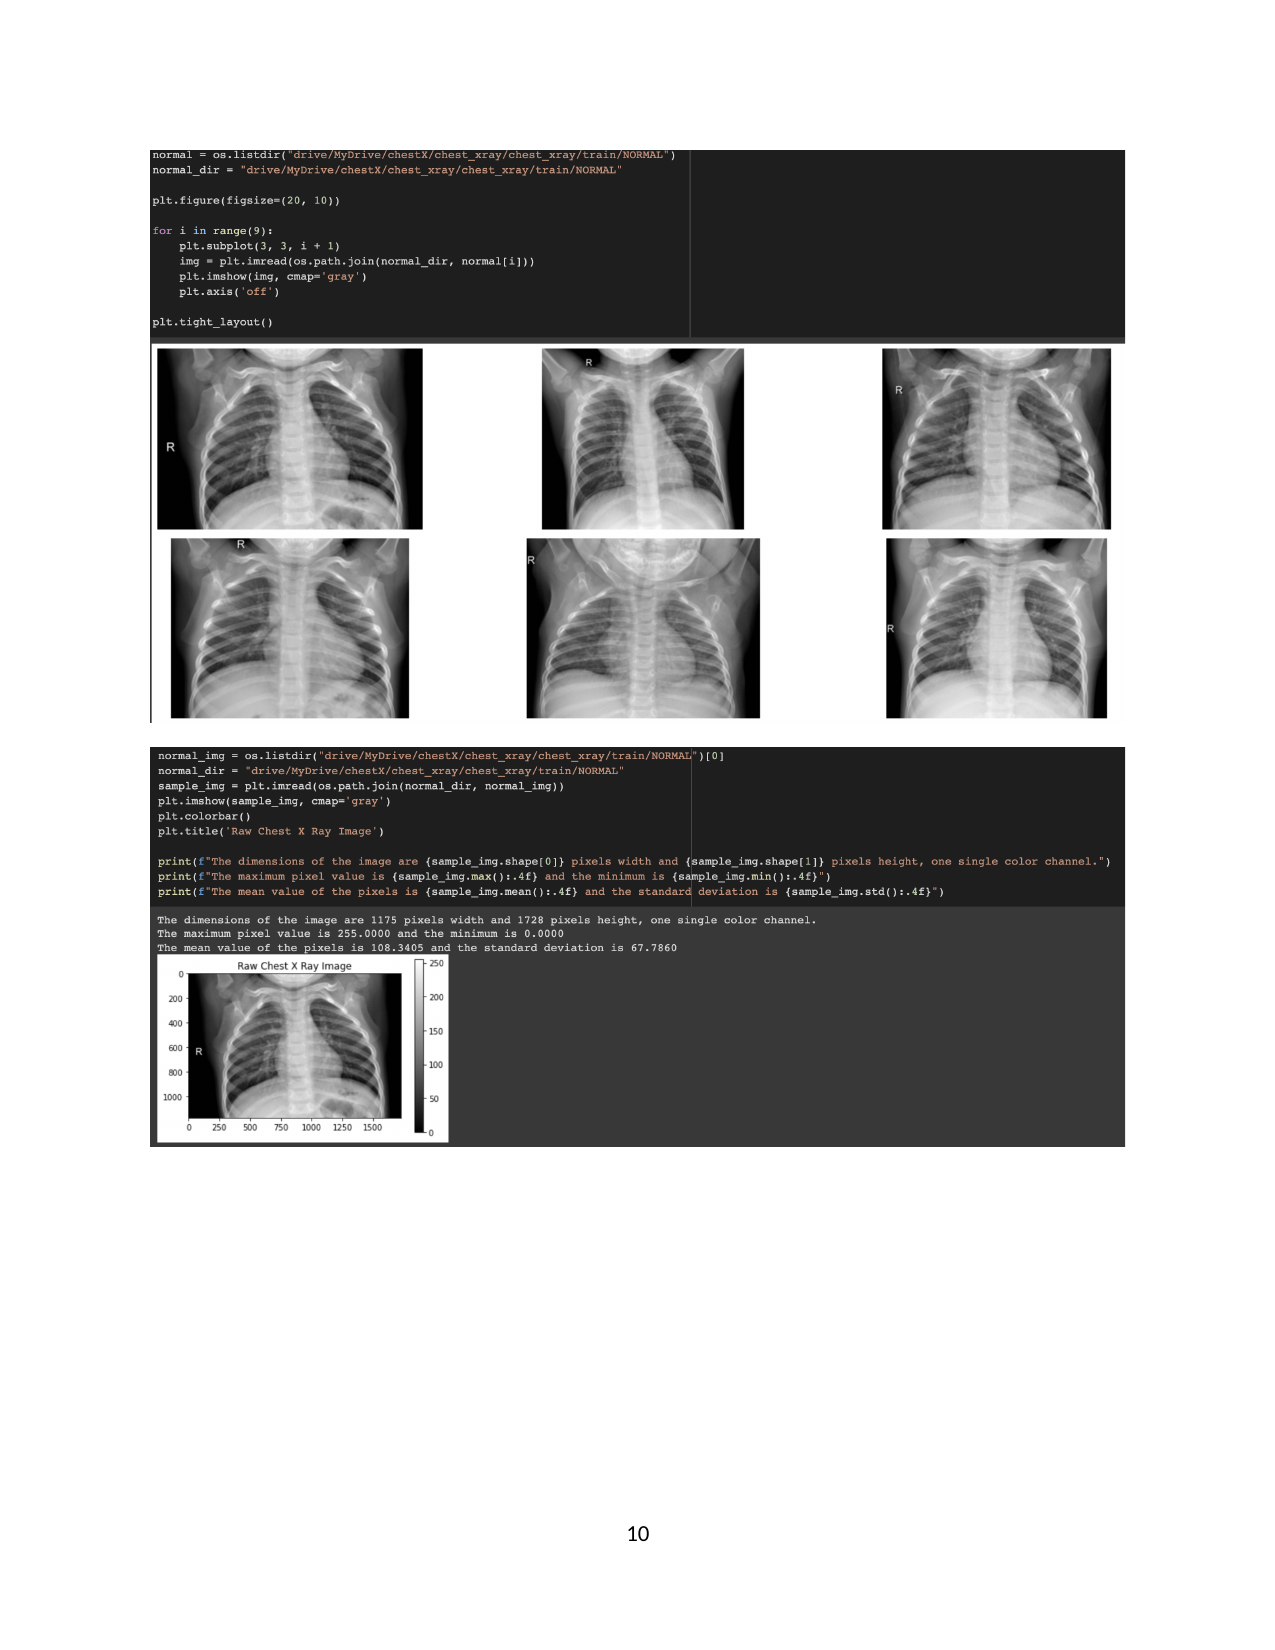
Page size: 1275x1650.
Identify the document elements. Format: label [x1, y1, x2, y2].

picture [150, 747, 1125, 1147]
picture [150, 150, 1125, 723]
